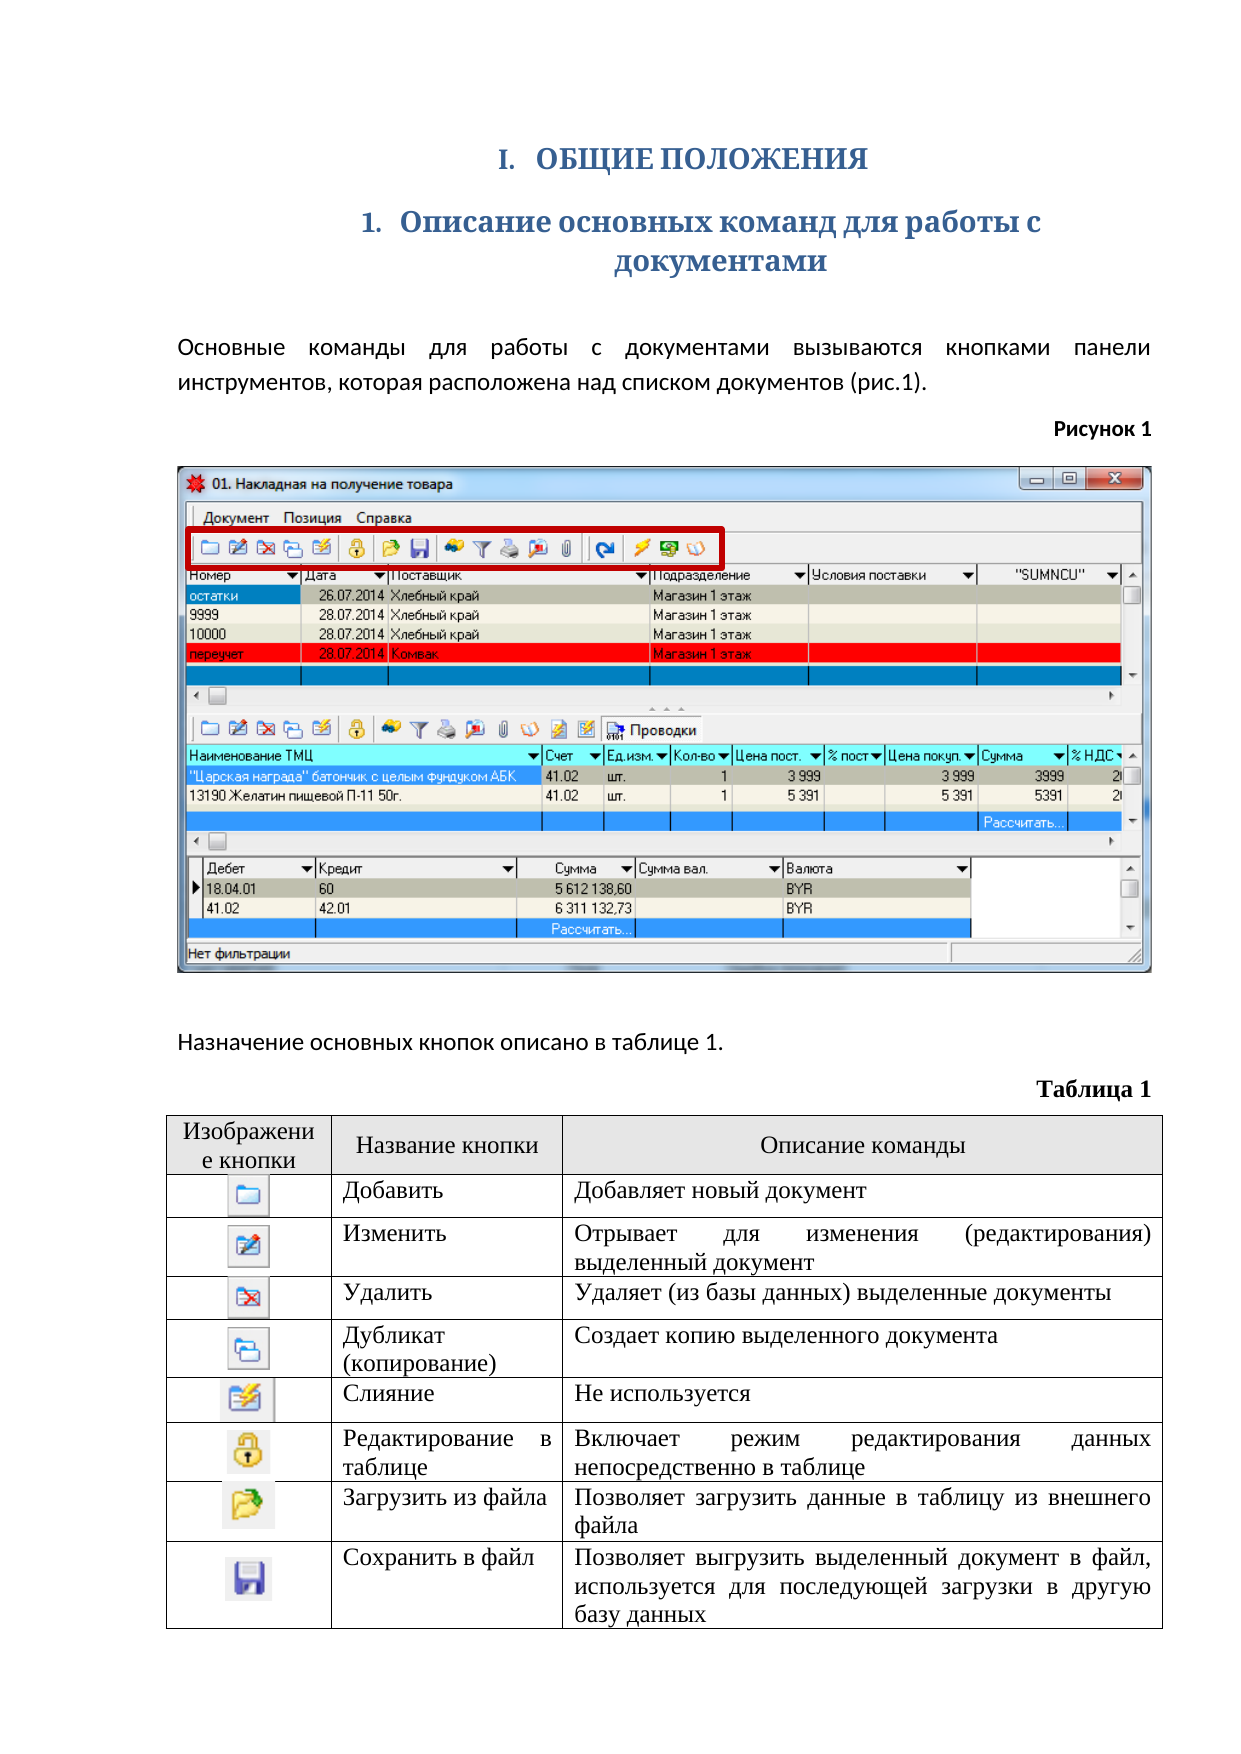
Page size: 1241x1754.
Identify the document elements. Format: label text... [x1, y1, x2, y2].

table_cell Включает режим редактирования данных непосредственно в таблице [563, 1423, 1162, 1481]
table_cell Редактирование в таблице [332, 1423, 562, 1481]
table_cell [167, 1320, 331, 1377]
table_header Описание команды [563, 1116, 1162, 1174]
subtitle ОБЩИЕ ПОЛОЖЕНИЯ [215, 143, 1152, 177]
picture [219, 1378, 278, 1422]
text Таблица 1 [177, 1074, 1152, 1103]
table_cell [167, 1482, 331, 1541]
table_cell Добавить [332, 1175, 562, 1217]
table_cell Слияние [332, 1378, 562, 1422]
table_cell Добавляет новый документ [563, 1175, 1162, 1217]
table_cell [270, 1175, 331, 1217]
table_cell [167, 1378, 219, 1422]
table_cell Удаляет (из базы данных) выделенные документы [563, 1277, 1162, 1319]
picture [227, 1327, 270, 1370]
picture [227, 1225, 270, 1268]
table_cell Загрузить из файла [332, 1482, 562, 1541]
picture [227, 1276, 270, 1319]
table_cell [167, 1423, 331, 1481]
table_cell [270, 1277, 331, 1319]
table_cell [167, 1277, 227, 1319]
text Основные команды для работы с документами вызываются кнопками панели инструментов, которая расположена над списком документов (рис.1). [177, 331, 1152, 397]
table_cell [167, 1218, 331, 1276]
picture [222, 1481, 276, 1529]
table_cell [167, 1175, 227, 1217]
table_cell Не используется [563, 1378, 1162, 1422]
picture [226, 1430, 271, 1474]
table_cell [278, 1378, 331, 1422]
table_cell Дубликат (копирование) [332, 1320, 562, 1377]
table_cell Сохранить в файл [332, 1542, 562, 1628]
text Рисунок 1 [177, 414, 1152, 442]
table_cell Позволяет выгрузить выделенный документ в файл, используется для последующей загрузки в другую базу данных [563, 1542, 1162, 1628]
subtitle Описание основных команд для работы с документами [252, 207, 1152, 279]
picture [225, 1557, 273, 1601]
text Назначение основных кнопок описано в таблице 1. [177, 1026, 1152, 1057]
table_cell Изменить [332, 1218, 562, 1276]
table_cell [167, 1542, 331, 1628]
table_cell Позволяет загрузить данные в таблицу из внешнего файла [563, 1482, 1162, 1541]
table_cell Создает копию выделенного документа [563, 1320, 1162, 1377]
table_header Изображение кнопки [167, 1116, 331, 1174]
picture [227, 1174, 270, 1217]
table_cell Удалить [332, 1277, 562, 1319]
picture [177, 466, 1152, 973]
table_cell Отрывает для изменения (редактирования) выделенный документ [563, 1218, 1162, 1276]
table_header Название кнопки [332, 1116, 562, 1174]
